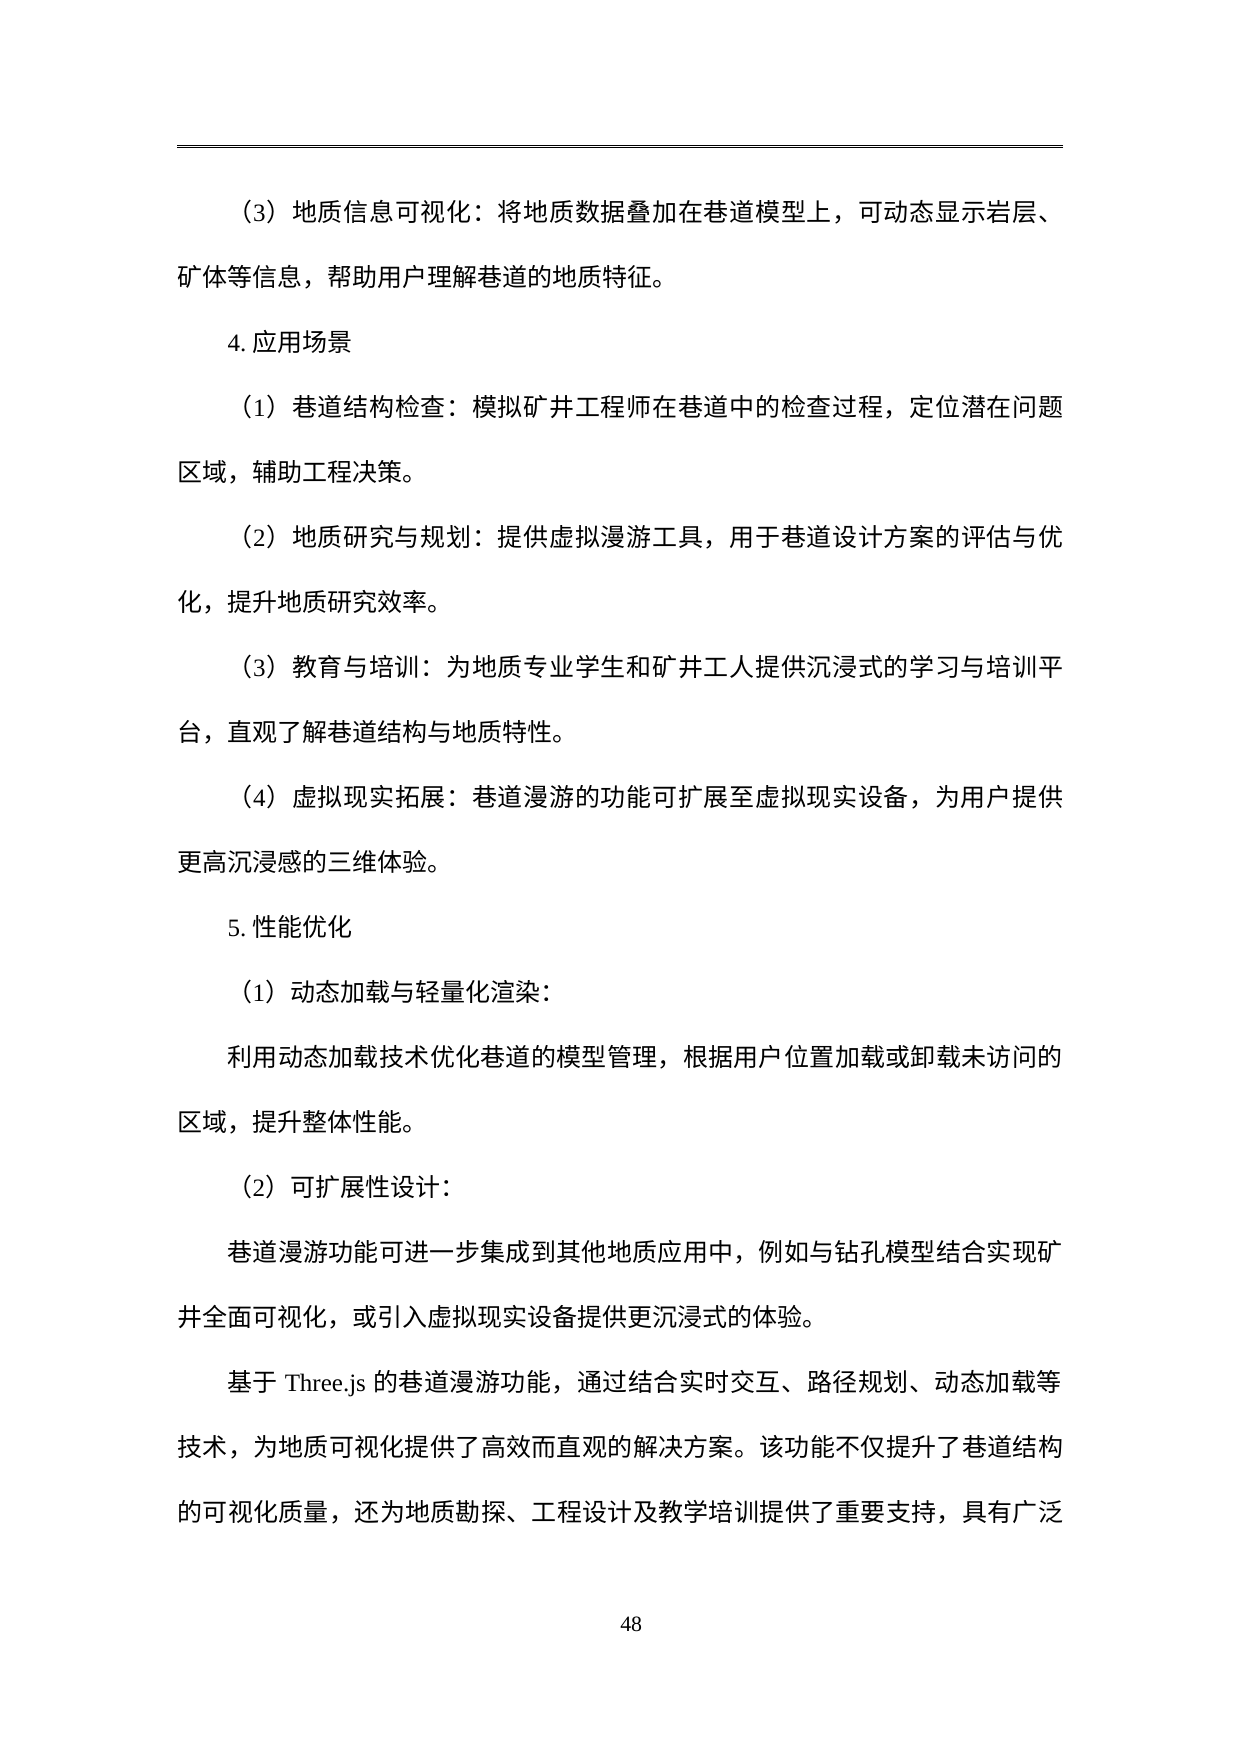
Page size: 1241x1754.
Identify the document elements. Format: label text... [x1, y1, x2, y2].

text （3）教育与培训：为地质专业学生和矿井工人提供沉浸式的学习与培训平台，直观了解巷道结构与地质特性。 [177, 633, 1063, 763]
text （2）地质研究与规划：提供虚拟漫游工具，用于巷道设计方案的评估与优化，提升地质研究效率。 [177, 503, 1063, 633]
text （1）巷道结构检查：模拟矿井工程师在巷道中的检查过程，定位潜在问题区域，辅助工程决策。 [177, 373, 1063, 503]
text 巷道漫游功能可进一步集成到其他地质应用中，例如与钻孔模型结合实现矿井全面可视化，或引入虚拟现实设备提供更沉浸式的体验。 [177, 1218, 1063, 1348]
text 利用动态加载技术优化巷道的模型管理，根据用户位置加载或卸载未访问的区域，提升整体性能。 [177, 1023, 1063, 1153]
text 5. 性能优化 [177, 893, 1063, 958]
text 4. 应用场景 [177, 308, 1063, 373]
text （3）地质信息可视化：将地质数据叠加在巷道模型上，可动态显示岩层、矿体等信息，帮助用户理解巷道的地质特征。 [177, 178, 1063, 308]
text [177, 1348, 1063, 1543]
text （2）可扩展性设计： [177, 1153, 1063, 1218]
text （1）动态加载与轻量化渲染： [177, 958, 1063, 1023]
text （4）虚拟现实拓展：巷道漫游的功能可扩展至虚拟现实设备，为用户提供更高沉浸感的三维体验。 [177, 763, 1063, 893]
